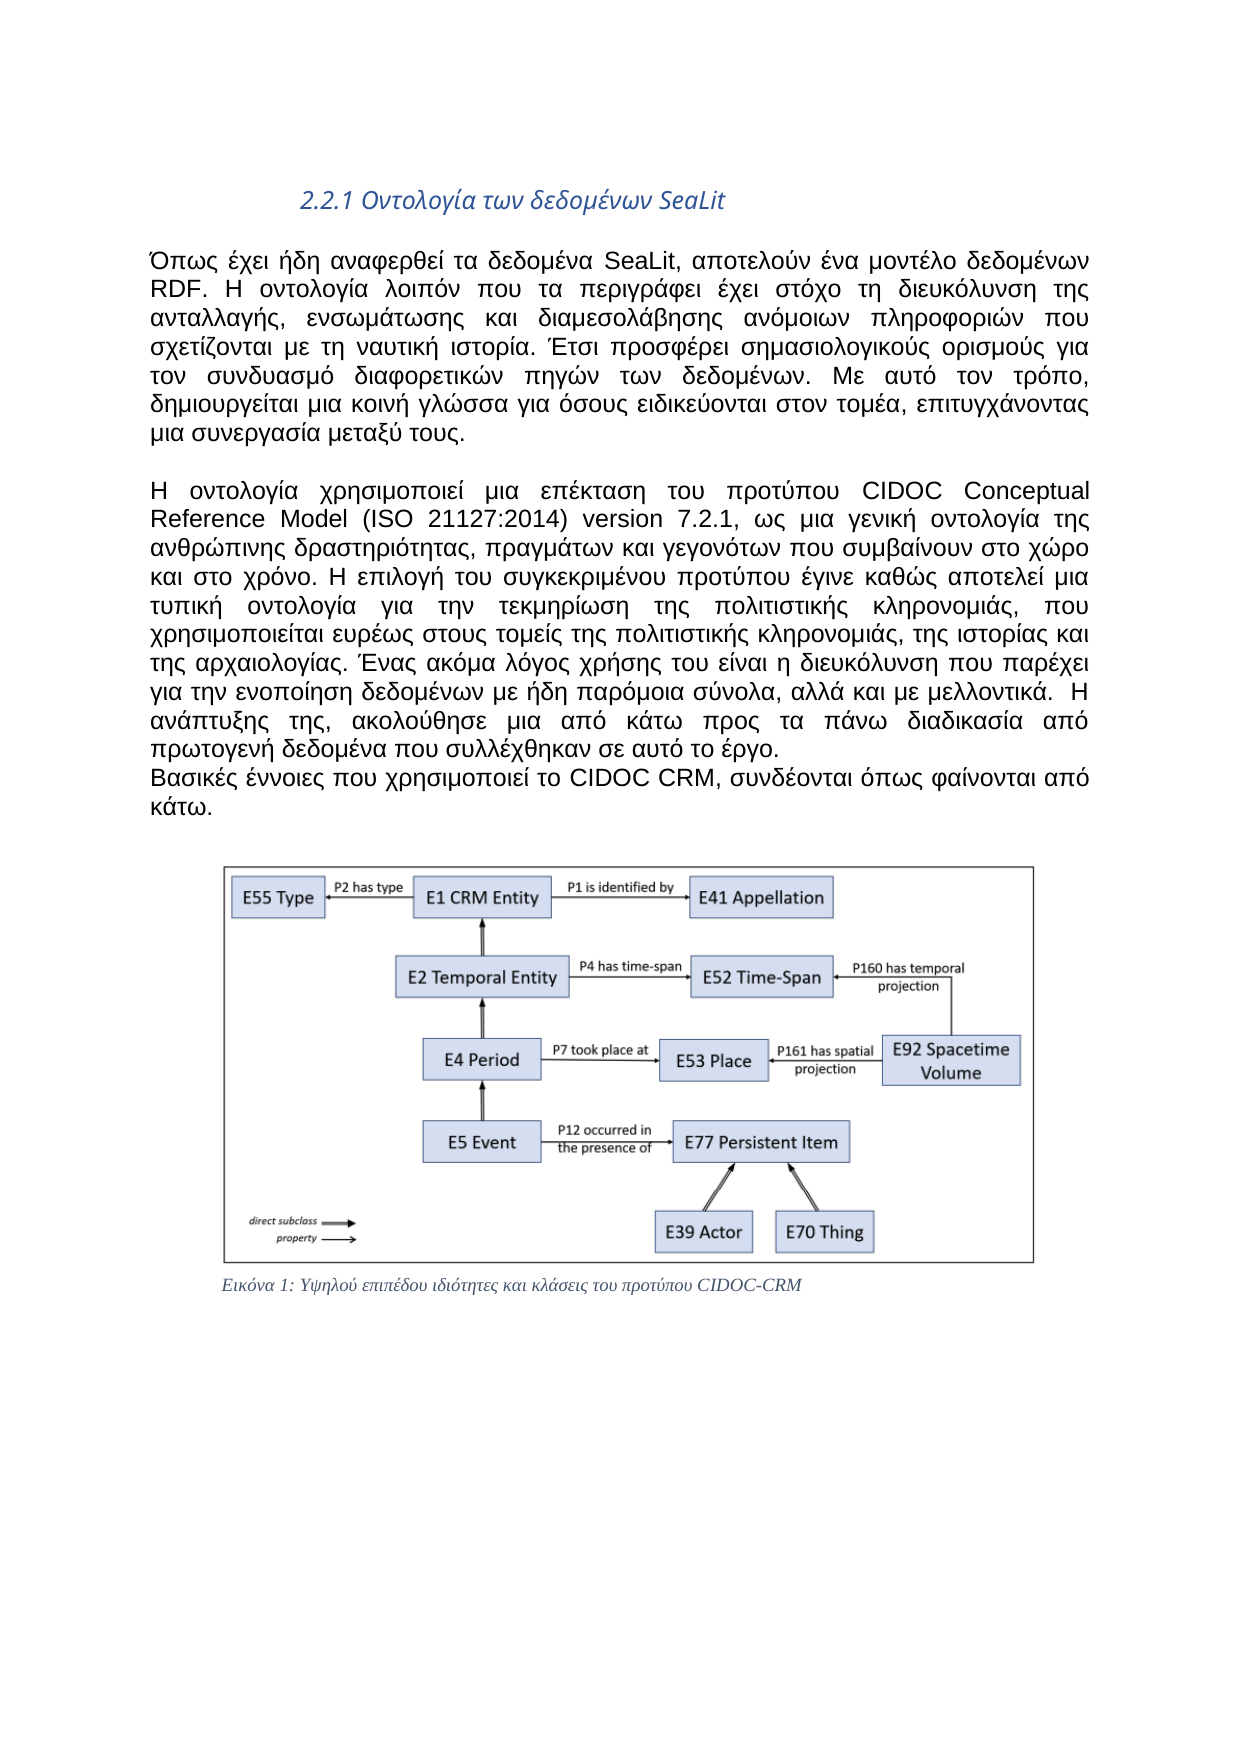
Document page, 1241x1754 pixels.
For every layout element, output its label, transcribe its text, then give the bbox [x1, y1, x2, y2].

text Βασικές έννοιες που χρησιμοποιεί το CIDOC CRM, συνδέονται όπως φαίνονται από κάτω. [150, 763, 1090, 821]
subtitle 2.2.1 Οντολογία των δεδομένων SeaLit [225, 183, 1090, 217]
text Η οντολογία χρησιμοποιεί μια επέκταση του προτύπου CIDOC Conceptual Reference Model (ISO 21127:2014) version 7.2.1, ως μια γενική οντολογία της ανθρώπινης δραστηριότητας, πραγμάτων και γεγονότων που συμβαίνουν στο χώρο και στο χρόνο. Η επιλογή του συγκεκριμένου προτύπου έγινε καθώς αποτελεί μια τυπική οντολογία για την τεκμηρίωση της πολιτιστικής κληρονομιάς, που χρησιμοποιείται ευρέως στους τομείς της πολιτιστικής κληρονομιάς, της ιστορίας και της αρχαιολογίας. Ένας ακόμα λόγος χρήσης του είναι η διευκόλυνση που παρέχει για την ενοποίηση δεδομένων με ήδη παρόμοια σύνολα, αλλά και με μελλοντικά. Η ανάπτυξης της, ακολούθησε μια από κάτω προς τα πάνω διαδικασία από πρωτογενή δεδομένα που συλλέχθηκαν σε αυτό το έργο. [150, 476, 1090, 763]
picture [221, 865, 1036, 1265]
text Όπως έχει ήδη αναφερθεί τα δεδομένα SeaLit, αποτελούν ένα μοντέλο δεδομένων RDF. Η οντολογία λοιπόν που τα περιγράφει έχει στόχο τη διευκόλυνση της ανταλλαγής, ενσωμάτωσης και διαμεσολάβησης ανόμοιων πληροφοριών που σχετίζονται με τη ναυτική ιστορία. Έτσι προσφέρει σημασιολογικούς ορισμούς για τον συνδυασμό διαφορετικών πηγών των δεδομένων. Με αυτό τον τρόπο, δημιουργείται μια κοινή γλώσσα για όσους ειδικεύονται στον τομέα, επιτυγχάνοντας μια συνεργασία μεταξύ τους. [150, 246, 1090, 447]
